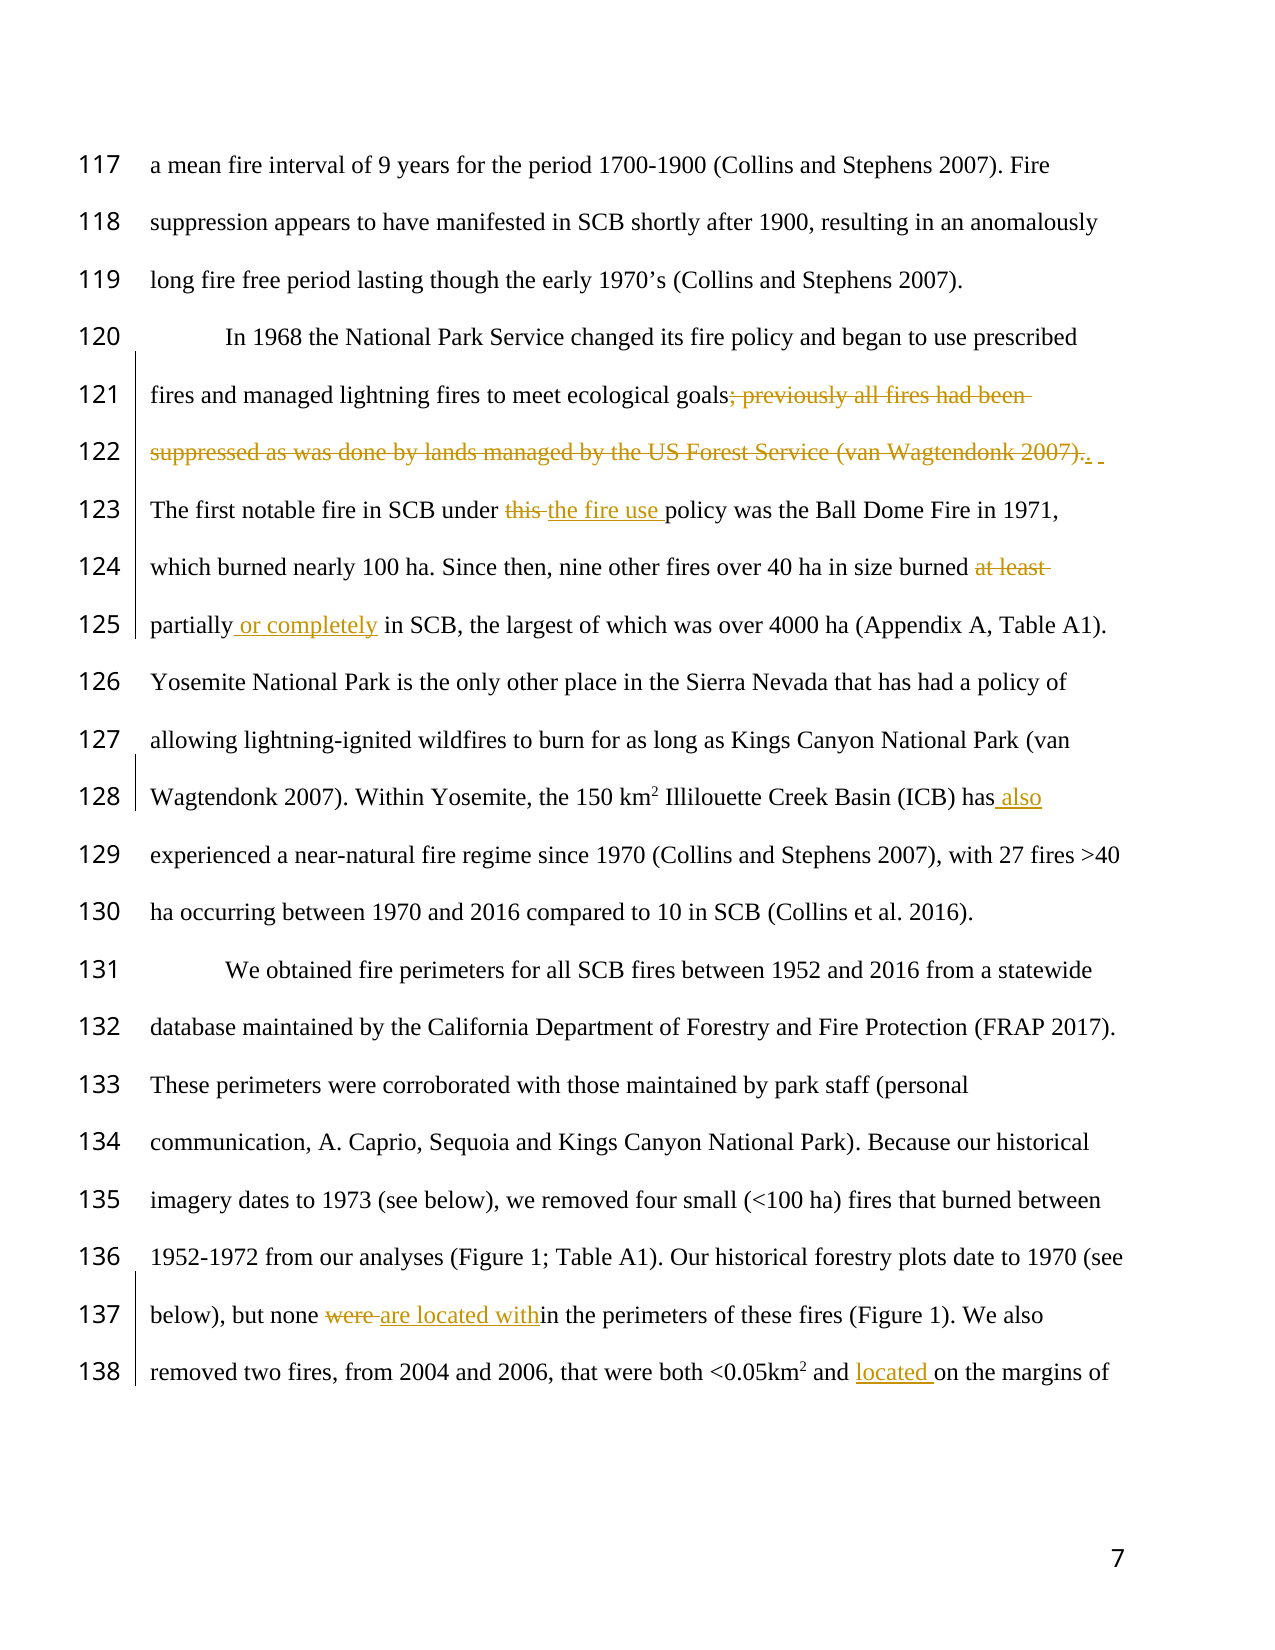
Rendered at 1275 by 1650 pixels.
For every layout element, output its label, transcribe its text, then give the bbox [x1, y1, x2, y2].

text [150, 955, 1125, 1386]
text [150, 150, 1125, 294]
text In 1968 the National Park Service changed its fire policy and began to use prescribed fires and managed lightning fires to meet ecological goals The first notable fire in SCB under policy was the Ball Dome Fire in 1971, which burned nearly 100 ha. Since then, nine other fires over 40 ha in size burned partially in SCB, the largest of which was over 4000 ha (Appendix A, Table A1). Yosemite National Park is the only other place in the Sierra Nevada that has had a policy of allowing lightning-ignited wildfires to burn for as long as Kings Canyon National Park (van Wagtendonk 2007). Within Yosemite, the 150 km2 Illilouette Creek Basin (ICB) has experienced a near-natural fire regime since 1970 (Collins and Stephens 2007), with 27 fires >40 ha occurring between 1970 and 2016 compared to 10 in SCB (Collins et al. 2016). [150, 322, 1125, 926]
